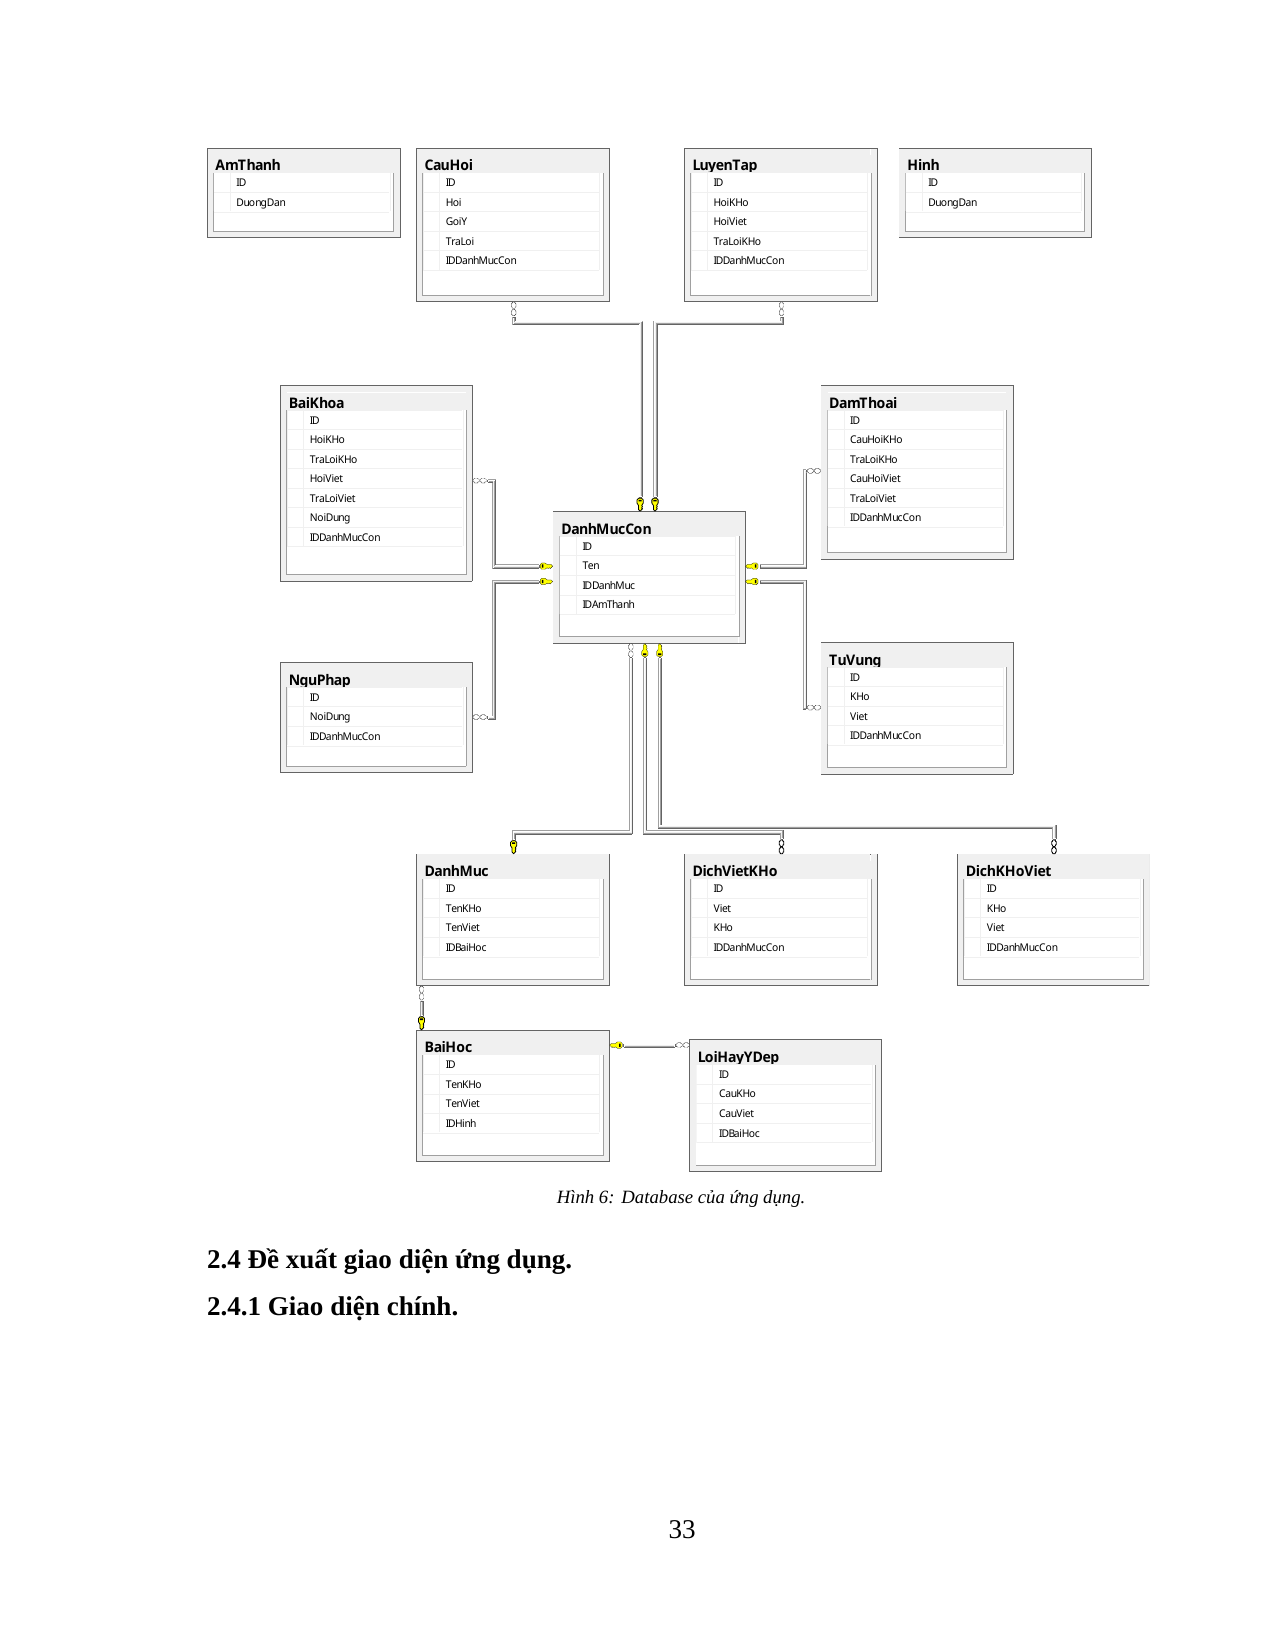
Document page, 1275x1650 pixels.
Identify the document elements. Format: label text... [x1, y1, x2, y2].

text 2.4.1 Giao diện chính. [207, 1290, 1157, 1321]
text Hình 6: Database của ứng dụng. [207, 1186, 1157, 1207]
text 2.4 Đề xuất giao diện ứng dụng. [207, 1243, 1157, 1274]
